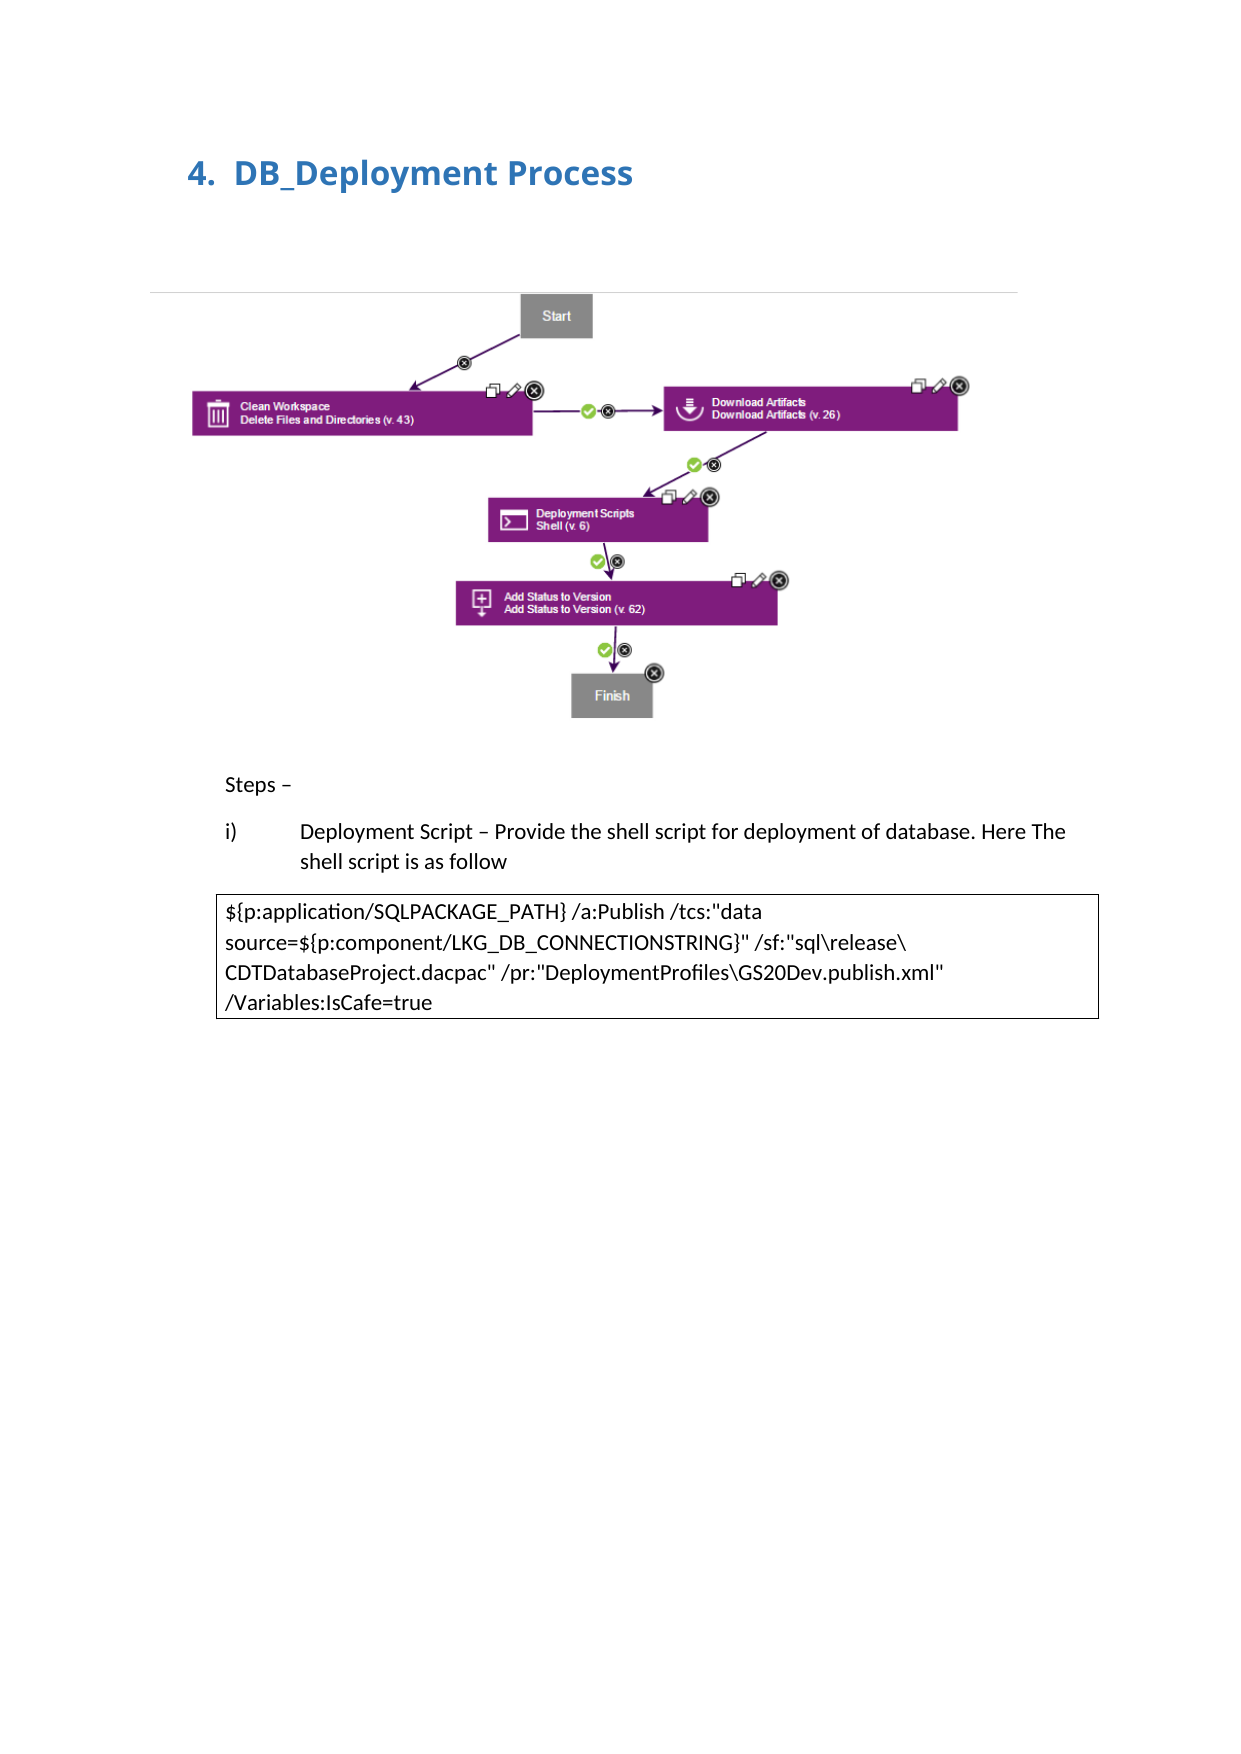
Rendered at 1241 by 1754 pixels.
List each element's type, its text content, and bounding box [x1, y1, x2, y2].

list Deployment Script – Provide the shell script for deployment of database. Here The shell script is as follow [225, 817, 1090, 876]
text ${p:application/SQLPACKAGE_PATH} /a:Publish /tcs:"data source=${p:component/LKG_DB_CONNECTIONSTRING}" /sf:"sql\release\CDTDatabaseProject.dacpac" /pr:"DeploymentProfiles\GS20Dev.publish.xml" /Variables:IsCafe=true [217, 895, 1098, 1018]
text Steps – [150, 770, 1090, 798]
subtitle 4. DB_Deployment Process [187, 150, 1090, 195]
picture [150, 292, 1018, 752]
